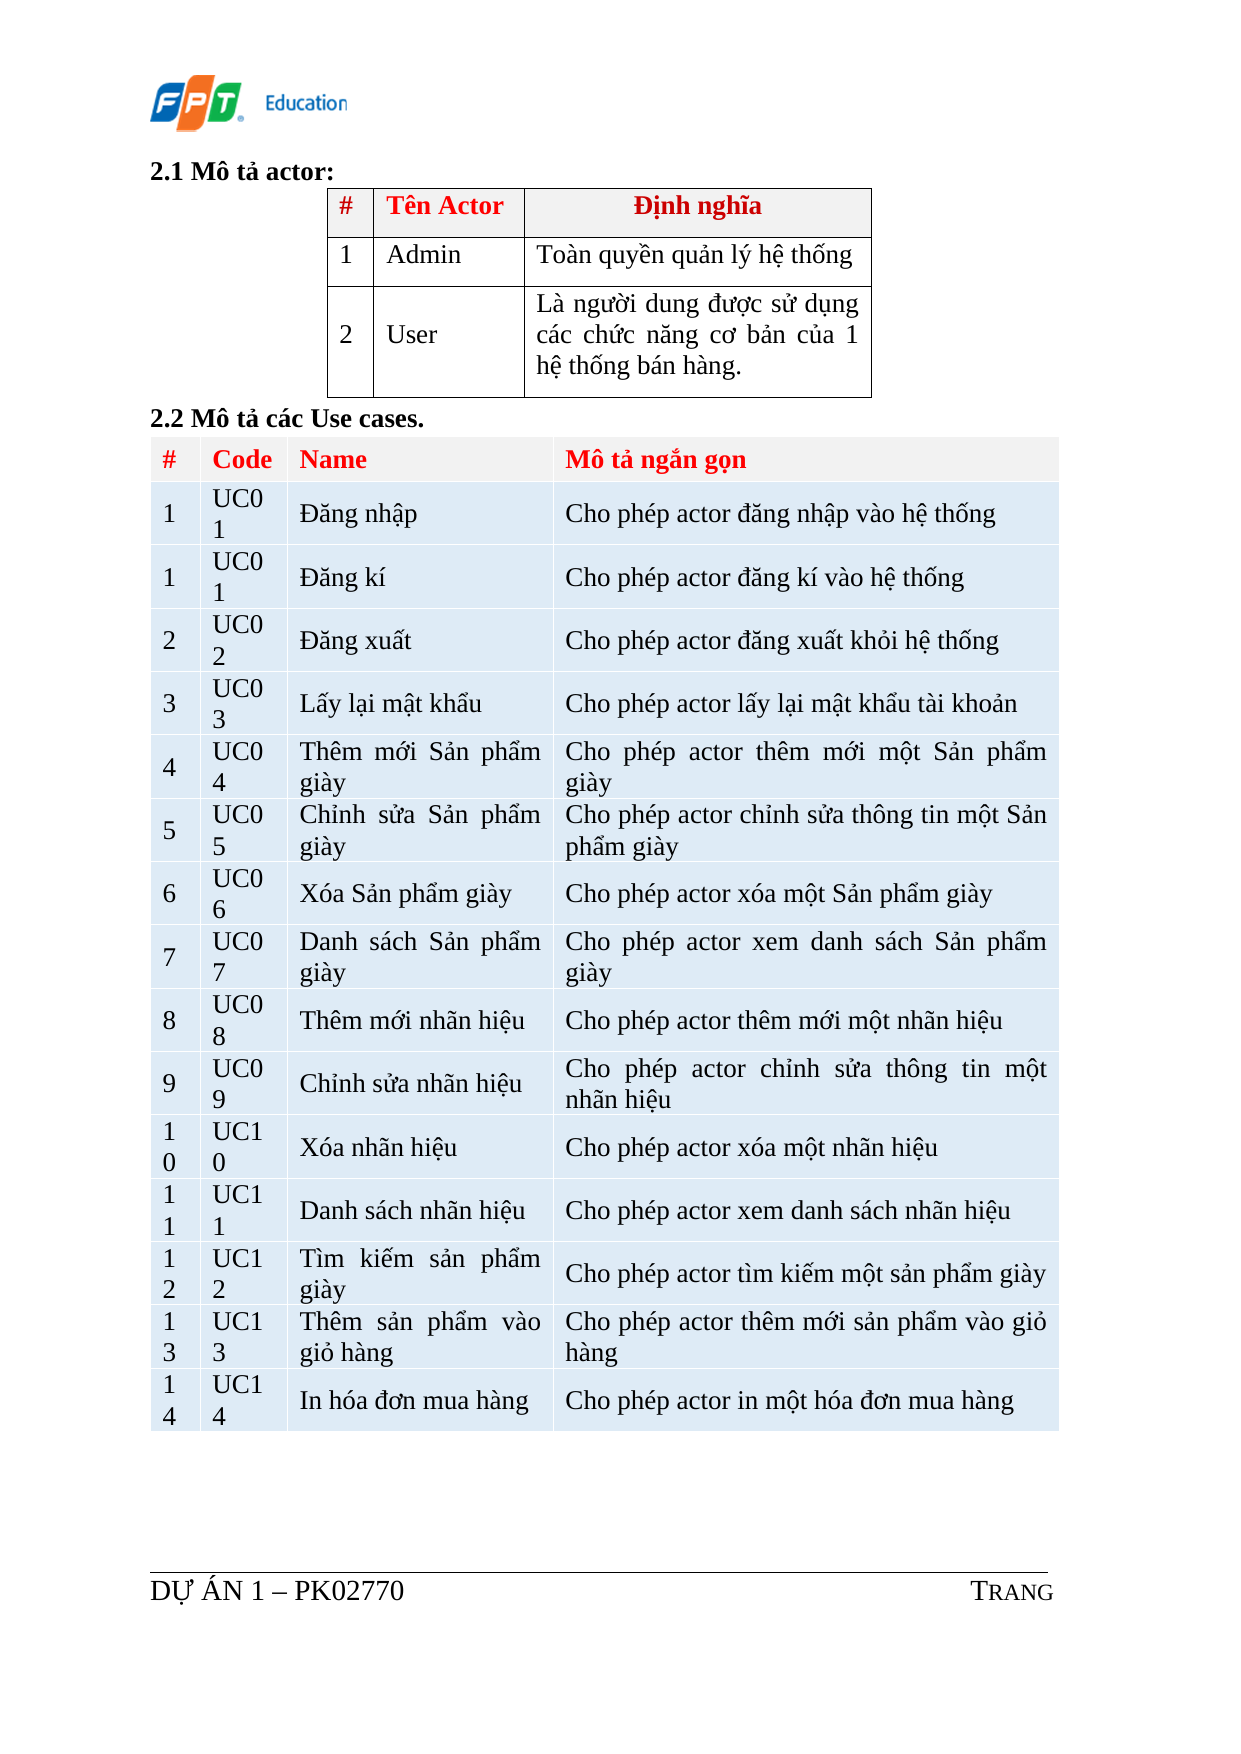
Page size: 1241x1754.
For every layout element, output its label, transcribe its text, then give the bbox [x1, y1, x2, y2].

table_cell UC10 [201, 1115, 287, 1178]
table_cell 2 [151, 609, 200, 671]
table_cell User [374, 287, 524, 397]
table_cell Xóa Sản phẩm giày [288, 862, 553, 924]
table_cell 1 [328, 238, 373, 286]
table_cell 6 [151, 862, 200, 924]
table_header # [151, 437, 200, 481]
picture [150, 75, 347, 132]
table_cell 1 [151, 545, 200, 608]
table_cell Cho phép actor lấy lại mật khẩu tài khoản [554, 672, 1059, 734]
table_cell Cho phép actor đăng kí vào hệ thống [554, 545, 1059, 608]
table_cell 2 [328, 287, 373, 397]
table_cell Cho phép actor đăng nhập vào hệ thống [554, 482, 1059, 544]
table_cell Cho phép actor chỉnh sửa thông tin một Sản phẩm giày [554, 799, 1059, 861]
table_cell Cho phép actor xóa một Sản phẩm giày [554, 862, 1059, 924]
table_cell Là người dung được sử dụng các chức năng cơ bản của 1 hệ thống bán hàng. [525, 287, 871, 397]
table_cell UC14 [201, 1369, 287, 1431]
table_cell UC09 [201, 1052, 287, 1114]
table_cell UC06 [201, 862, 287, 924]
table_header Tên Actor [374, 189, 524, 237]
table_cell Cho phép actor in một hóa đơn mua hàng [554, 1369, 1059, 1431]
table_cell 10 [151, 1115, 200, 1178]
table_cell Cho phép actor thêm mới một Sản phẩm giày [554, 735, 1059, 798]
table_cell 12 [151, 1242, 200, 1304]
table_cell Cho phép actor xem danh sách nhãn hiệu [554, 1179, 1059, 1241]
table_cell Lấy lại mật khẩu [288, 672, 553, 734]
table_cell UC01 [201, 545, 287, 608]
table_cell Chỉnh sửa Sản phẩm giày [288, 799, 553, 861]
table_cell Thêm mới Sản phẩm giày [288, 735, 553, 798]
table_cell 13 [151, 1305, 200, 1368]
table_cell Thêm sản phẩm vào giỏ hàng [288, 1305, 553, 1368]
table_cell Đăng kí [288, 545, 553, 608]
table_header Định nghĩa [525, 189, 871, 237]
table_cell Danh sách nhãn hiệu [288, 1179, 553, 1241]
table_cell UC01 [201, 482, 287, 544]
table_cell 8 [151, 989, 200, 1051]
table_cell Đăng nhập [288, 482, 553, 544]
table_cell 4 [151, 735, 200, 798]
subtitle 2.2 Mô tả các Use cases. [150, 402, 1048, 433]
table_cell Danh sách Sản phẩm giày [288, 925, 553, 988]
subtitle 2.1 Mô tả actor: [150, 155, 1048, 186]
table_header # [328, 189, 373, 237]
table_cell Xóa nhãn hiệu [288, 1115, 553, 1178]
table_cell Admin [374, 238, 524, 286]
table_header Mô tả ngắn gọn [554, 437, 1059, 481]
table_cell Cho phép actor xóa một nhãn hiệu [554, 1115, 1059, 1178]
table_cell Đăng xuất [288, 609, 553, 671]
table_cell Cho phép actor xem danh sách Sản phẩm giày [554, 925, 1059, 988]
table_cell Cho phép actor thêm mới sản phẩm vào giỏ hàng [554, 1305, 1059, 1368]
table_cell 9 [151, 1052, 200, 1114]
table_cell UC13 [201, 1305, 287, 1368]
table_cell Chỉnh sửa nhãn hiệu [288, 1052, 553, 1114]
table_cell 7 [151, 925, 200, 988]
table_cell Thêm mới nhãn hiệu [288, 989, 553, 1051]
table_cell 11 [151, 1179, 200, 1241]
table_cell Cho phép actor tìm kiếm một sản phẩm giày [554, 1242, 1059, 1304]
table_cell UC04 [201, 735, 287, 798]
table_cell 14 [151, 1369, 200, 1431]
table_cell UC07 [201, 925, 287, 988]
table_cell UC12 [201, 1242, 287, 1304]
table_cell UC08 [201, 989, 287, 1051]
table_cell 1 [151, 482, 200, 544]
table_header Code [201, 437, 287, 481]
table_cell Cho phép actor chỉnh sửa thông tin một nhãn hiệu [554, 1052, 1059, 1114]
table_cell UC03 [201, 672, 287, 734]
table_header Name [288, 437, 553, 481]
table_cell Cho phép actor thêm mới một nhãn hiệu [554, 989, 1059, 1051]
table_cell UC02 [201, 609, 287, 671]
table_cell Toàn quyền quản lý hệ thống [525, 238, 871, 286]
table_cell In hóa đơn mua hàng [288, 1369, 553, 1431]
table_cell UC11 [201, 1179, 287, 1241]
table_cell Tìm kiếm sản phẩm giày [288, 1242, 553, 1304]
table_cell Cho phép actor đăng xuất khỏi hệ thống [554, 609, 1059, 671]
table_cell 3 [151, 672, 200, 734]
table_cell 5 [151, 799, 200, 861]
table_cell UC05 [201, 799, 287, 861]
